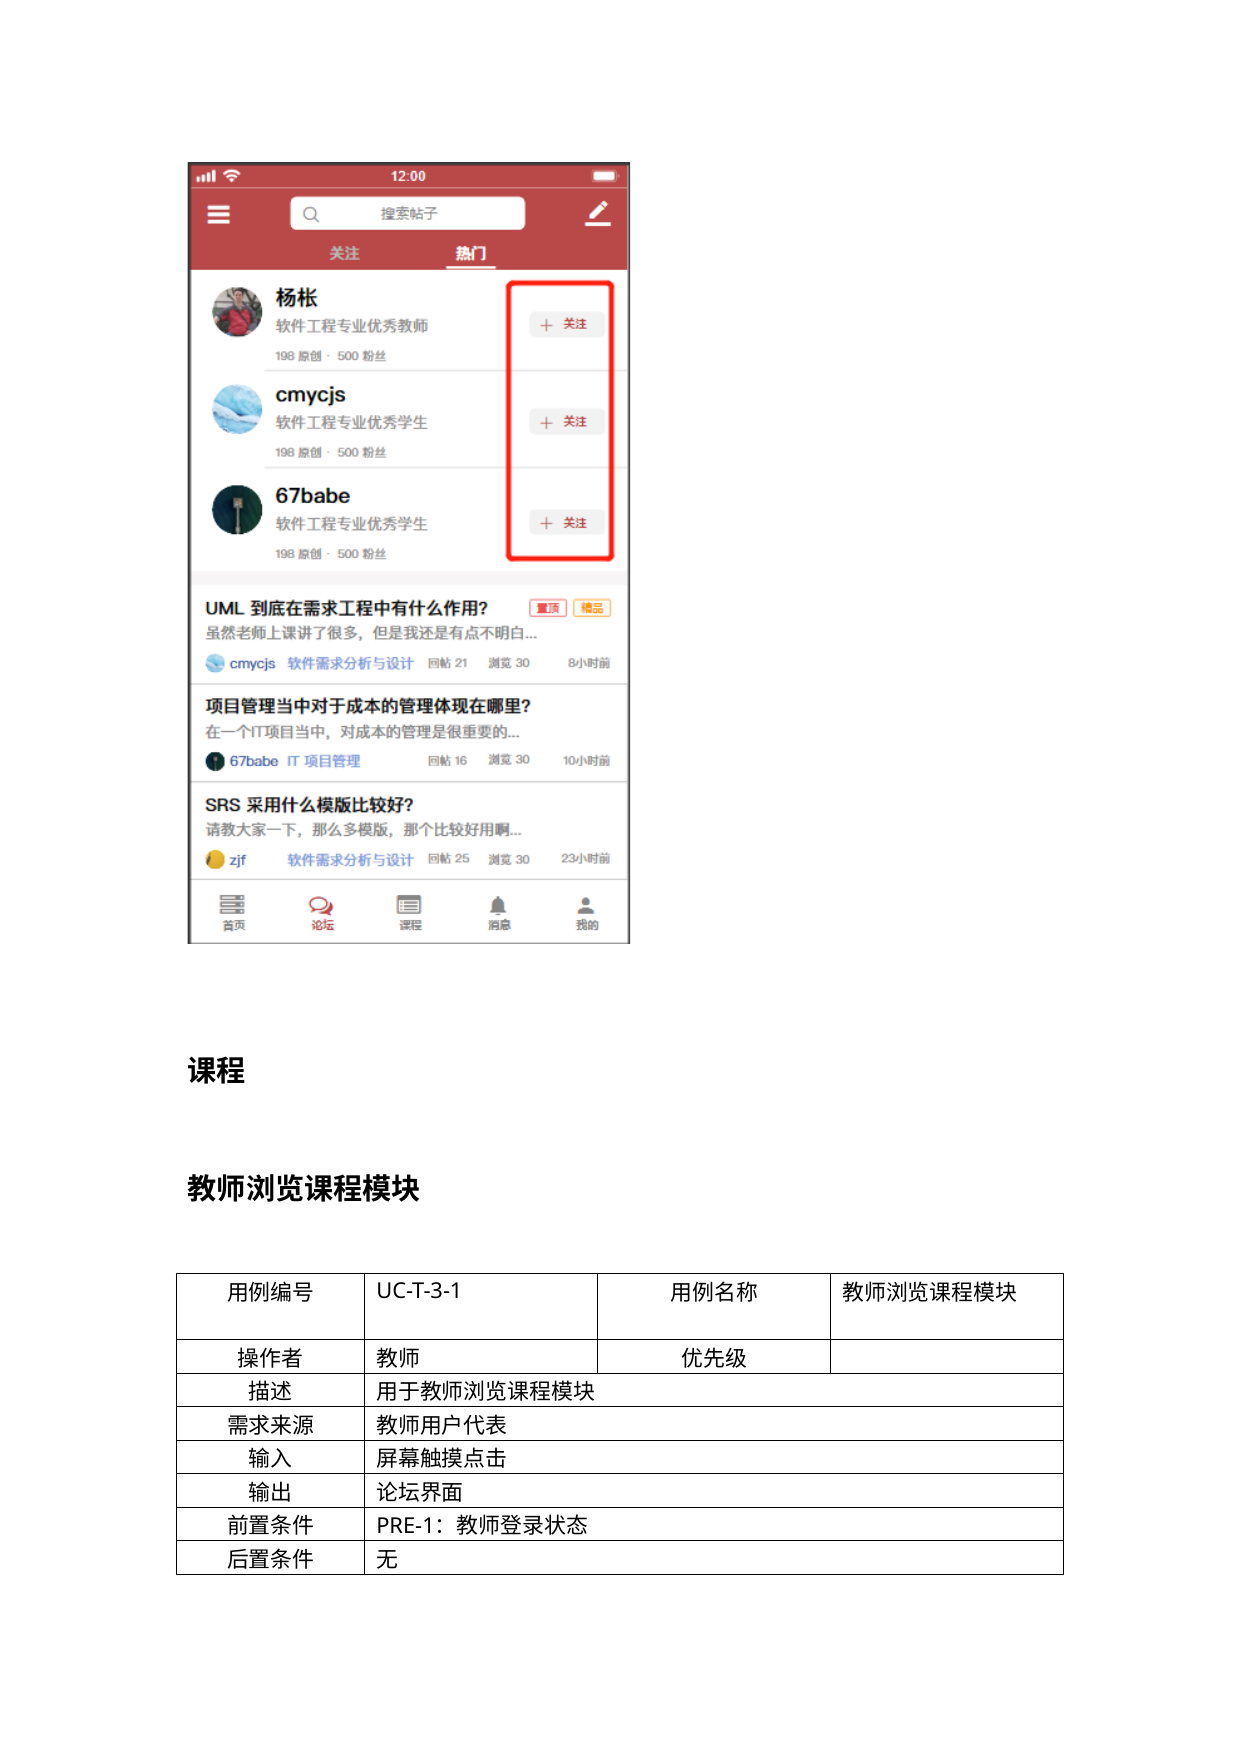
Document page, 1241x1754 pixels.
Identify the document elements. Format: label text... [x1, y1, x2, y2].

table_header UC-T-3-1 [365, 1274, 597, 1339]
table_cell 输出 [177, 1474, 364, 1507]
picture [187, 162, 630, 944]
subtitle 课程 [187, 1036, 1053, 1101]
table_header 用例名称 [598, 1274, 830, 1339]
table_cell 前置条件 [177, 1508, 364, 1540]
table_cell 描述 [177, 1374, 364, 1406]
table_cell PRE-1：教师登录状态 [365, 1508, 1063, 1540]
table_cell 教师 [365, 1340, 597, 1373]
subtitle 教师浏览课程模块 [187, 1154, 1053, 1219]
table_cell 需求来源 [177, 1407, 364, 1440]
table_cell 输入 [177, 1441, 364, 1473]
table_cell 教师用户代表 [365, 1407, 1063, 1440]
table_cell 优先级 [598, 1340, 830, 1373]
table_cell 屏幕触摸点击 [365, 1441, 1063, 1473]
table_header 教师浏览课程模块 [831, 1274, 1063, 1339]
table_cell [831, 1340, 1063, 1373]
table_cell 无 [365, 1541, 1063, 1574]
table_cell 操作者 [177, 1340, 364, 1373]
table_cell 论坛界面 [365, 1474, 1063, 1507]
table_header 用例编号 [177, 1274, 364, 1339]
table_cell 后置条件 [177, 1541, 364, 1574]
table_cell 用于教师浏览课程模块 [365, 1374, 1063, 1406]
